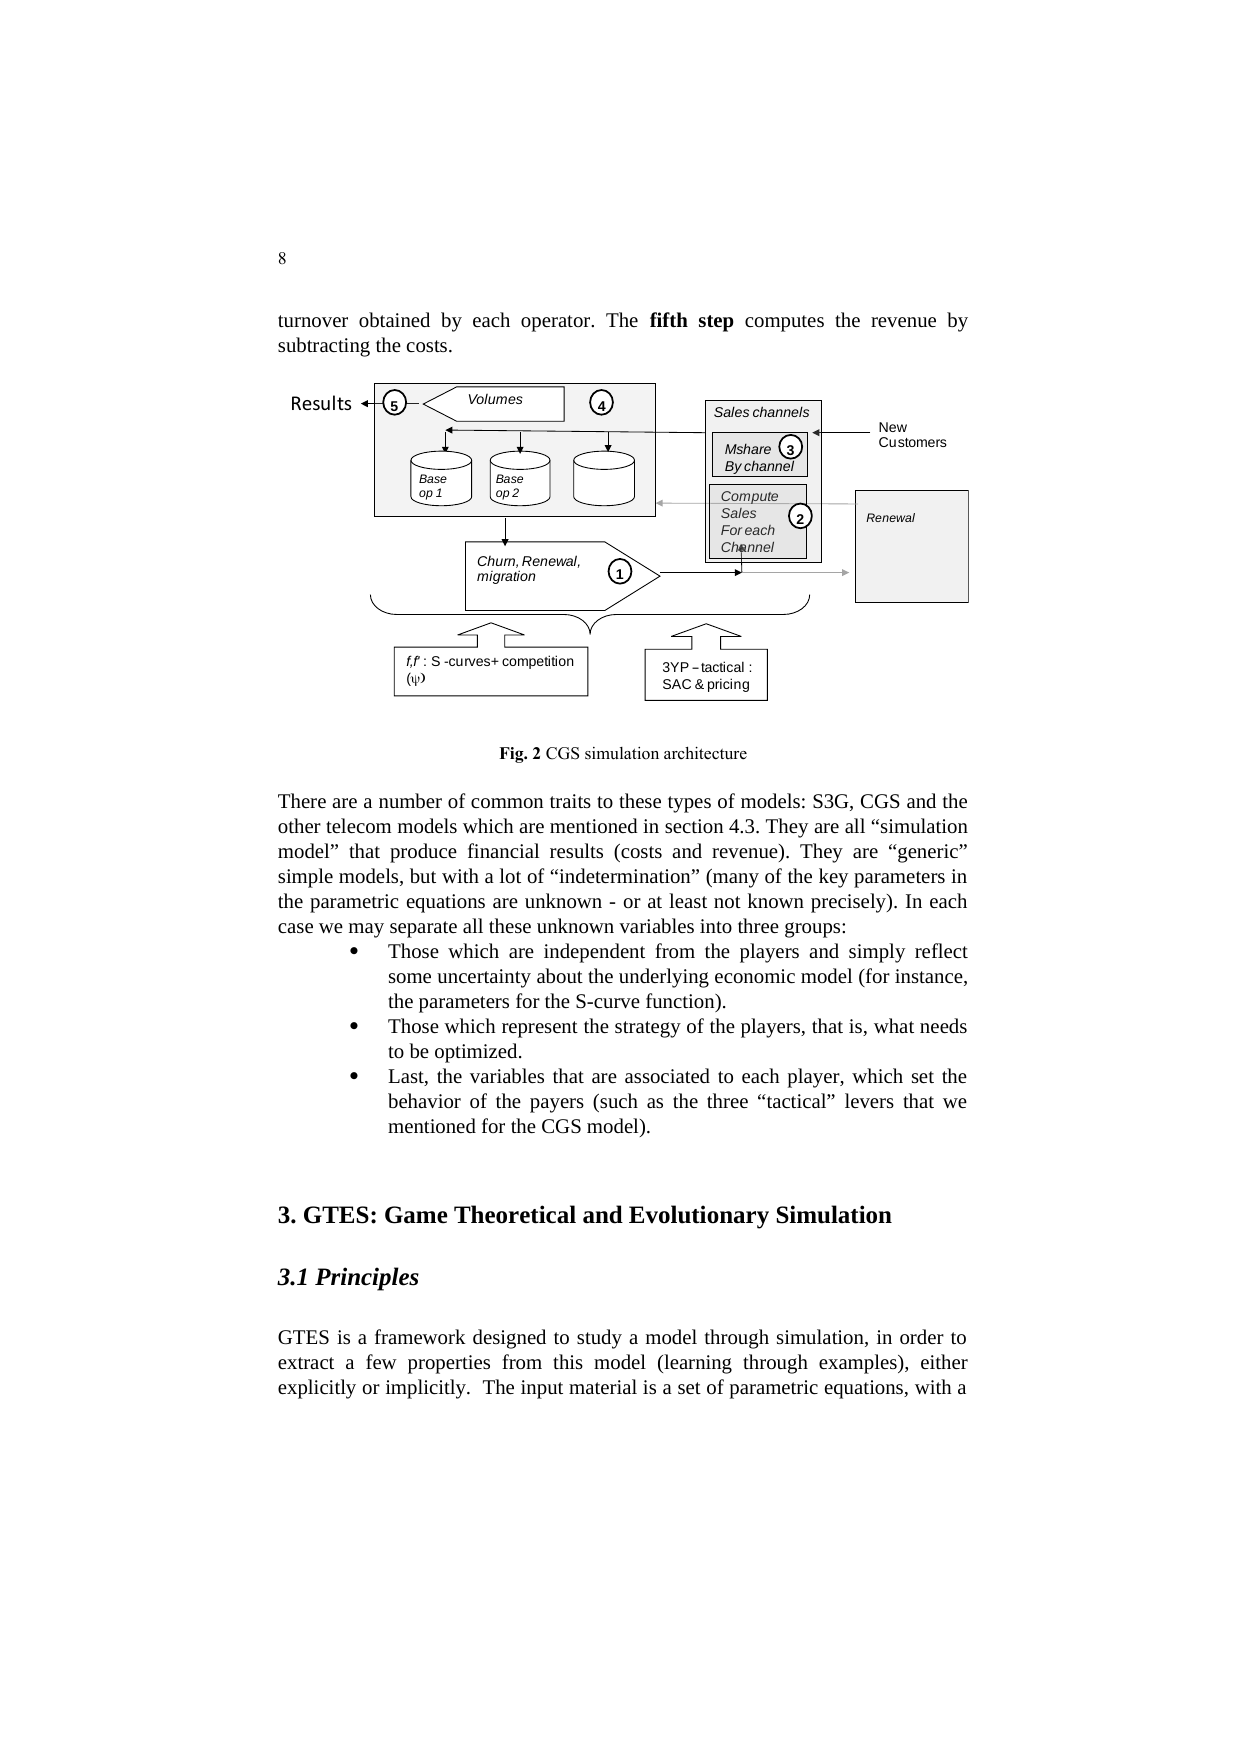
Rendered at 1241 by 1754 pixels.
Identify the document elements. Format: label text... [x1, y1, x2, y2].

list Those which represent the strategy of the players, that is, what needs to be optimized. [350, 1013, 968, 1063]
subtitle 3.1 Principles [278, 1262, 968, 1291]
list Last, the variables that are associated to each player, which set the behavior of the payers (such as the three “tactical” levers that we mentioned for the CGS model). [350, 1063, 968, 1138]
text There are a number of common traits to these types of models: S3G, CGS and the other telecom models which are mentioned in section 4.3. They are all “simulation model” that produce financial results (costs and revenue). They are “generic” simple models, but with a lot of “indetermination” (many of the key parameters in the parametric equations are unknown - or at least not known precisely). In each case we may separate all these unknown variables into three groups: [278, 788, 968, 938]
text Fig. 2 CGS simulation architecture [278, 742, 968, 763]
list Those which are independent from the players and simply reflect some uncertainty about the underlying economic model (for instance, the parameters for the S-curve function). [350, 938, 968, 1013]
subtitle 3. GTES: Game Theoretical and Evolutionary Simulation [278, 1200, 968, 1229]
